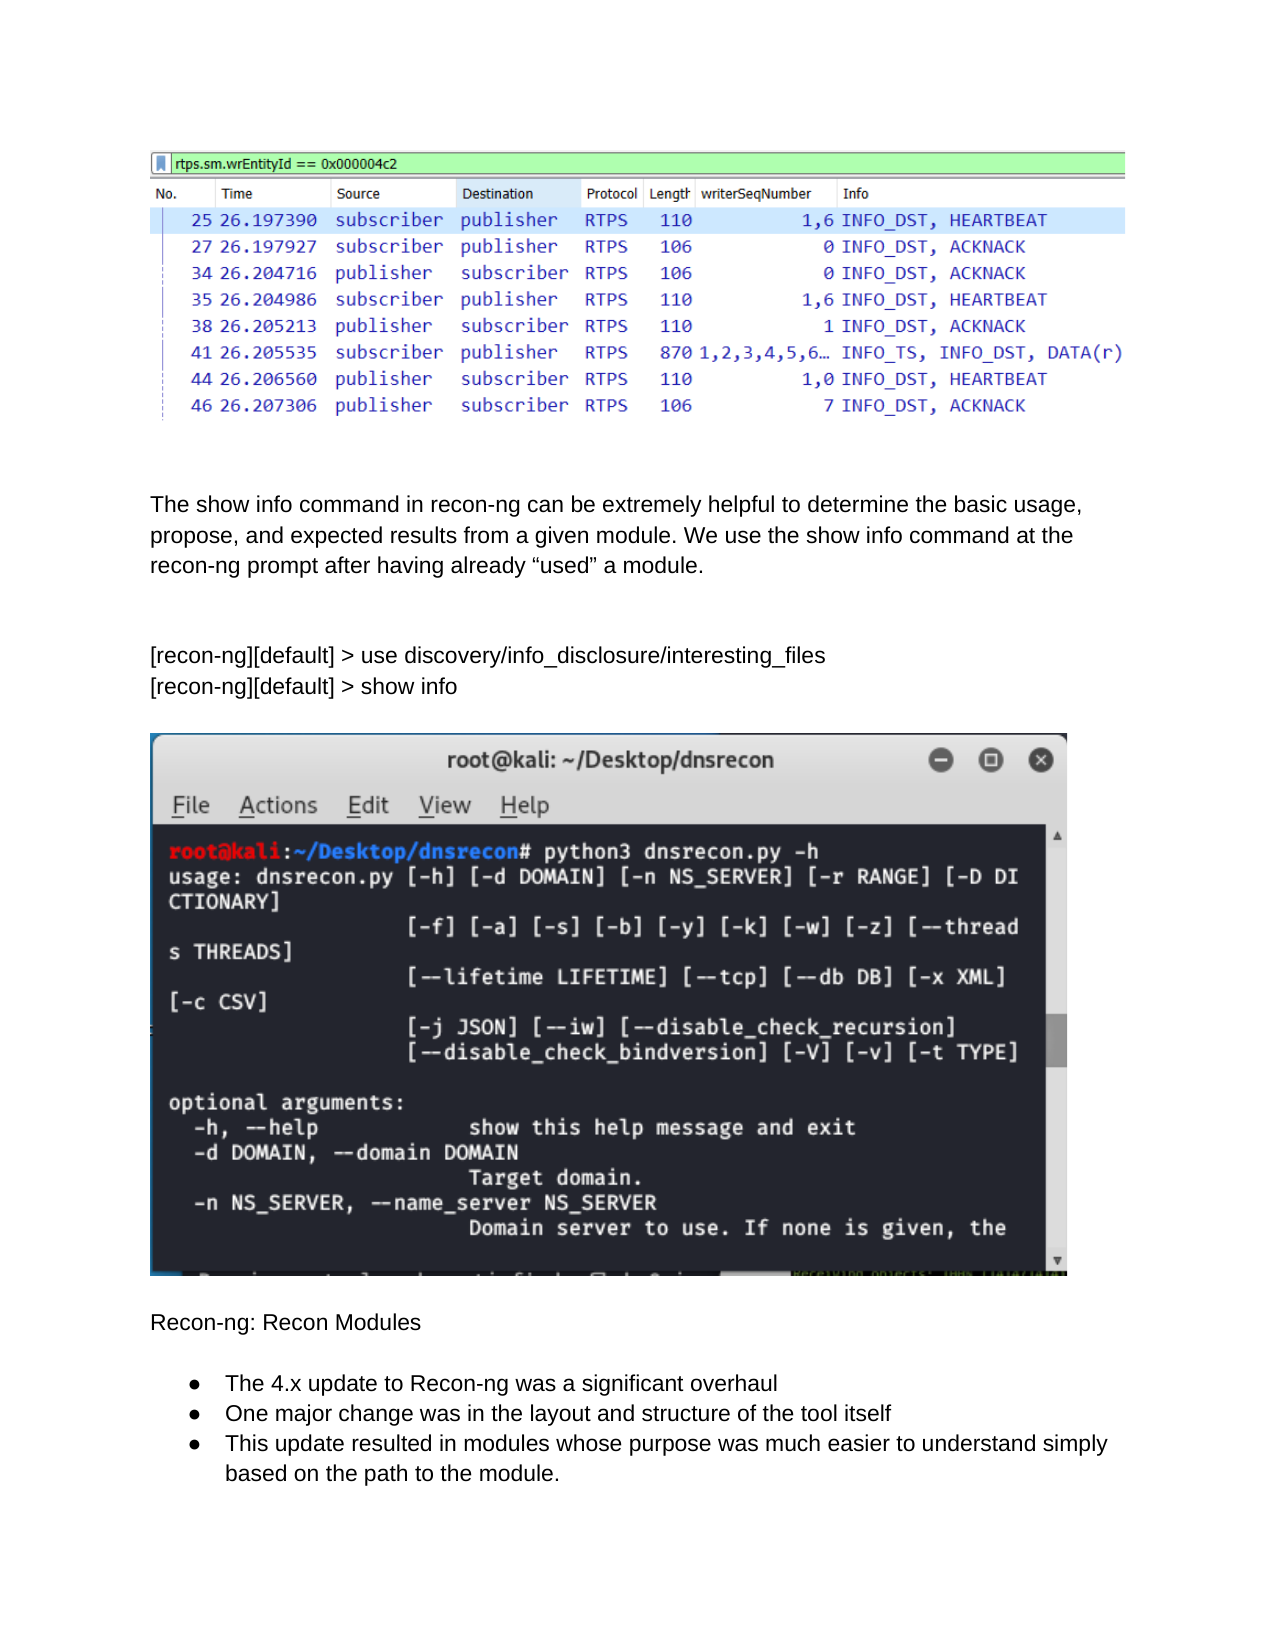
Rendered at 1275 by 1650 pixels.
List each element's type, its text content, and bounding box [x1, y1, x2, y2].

list One major change was in the layout and structure of the tool itself [187, 1400, 1125, 1426]
text The show info command in recon-ng can be extremely helpful to determine the basic usage, propose, and expected results from a given module. We use the show info command at the recon-ng prompt after having already “used” a module. [150, 491, 1125, 578]
text [recon-ng][default] > show info [150, 673, 1125, 699]
text Recon-ng: Recon Modules [150, 1309, 1125, 1336]
text [recon-ng][default] > use discovery/info_disclosure/interesting_files [150, 642, 1125, 669]
picture [150, 150, 1125, 427]
picture [150, 733, 1068, 1276]
list This update resulted in modules whose purpose was much easier to understand simply based on the path to the module. [187, 1430, 1125, 1487]
list The 4.x update to Recon-ng was a significant overhaul [187, 1370, 1125, 1396]
